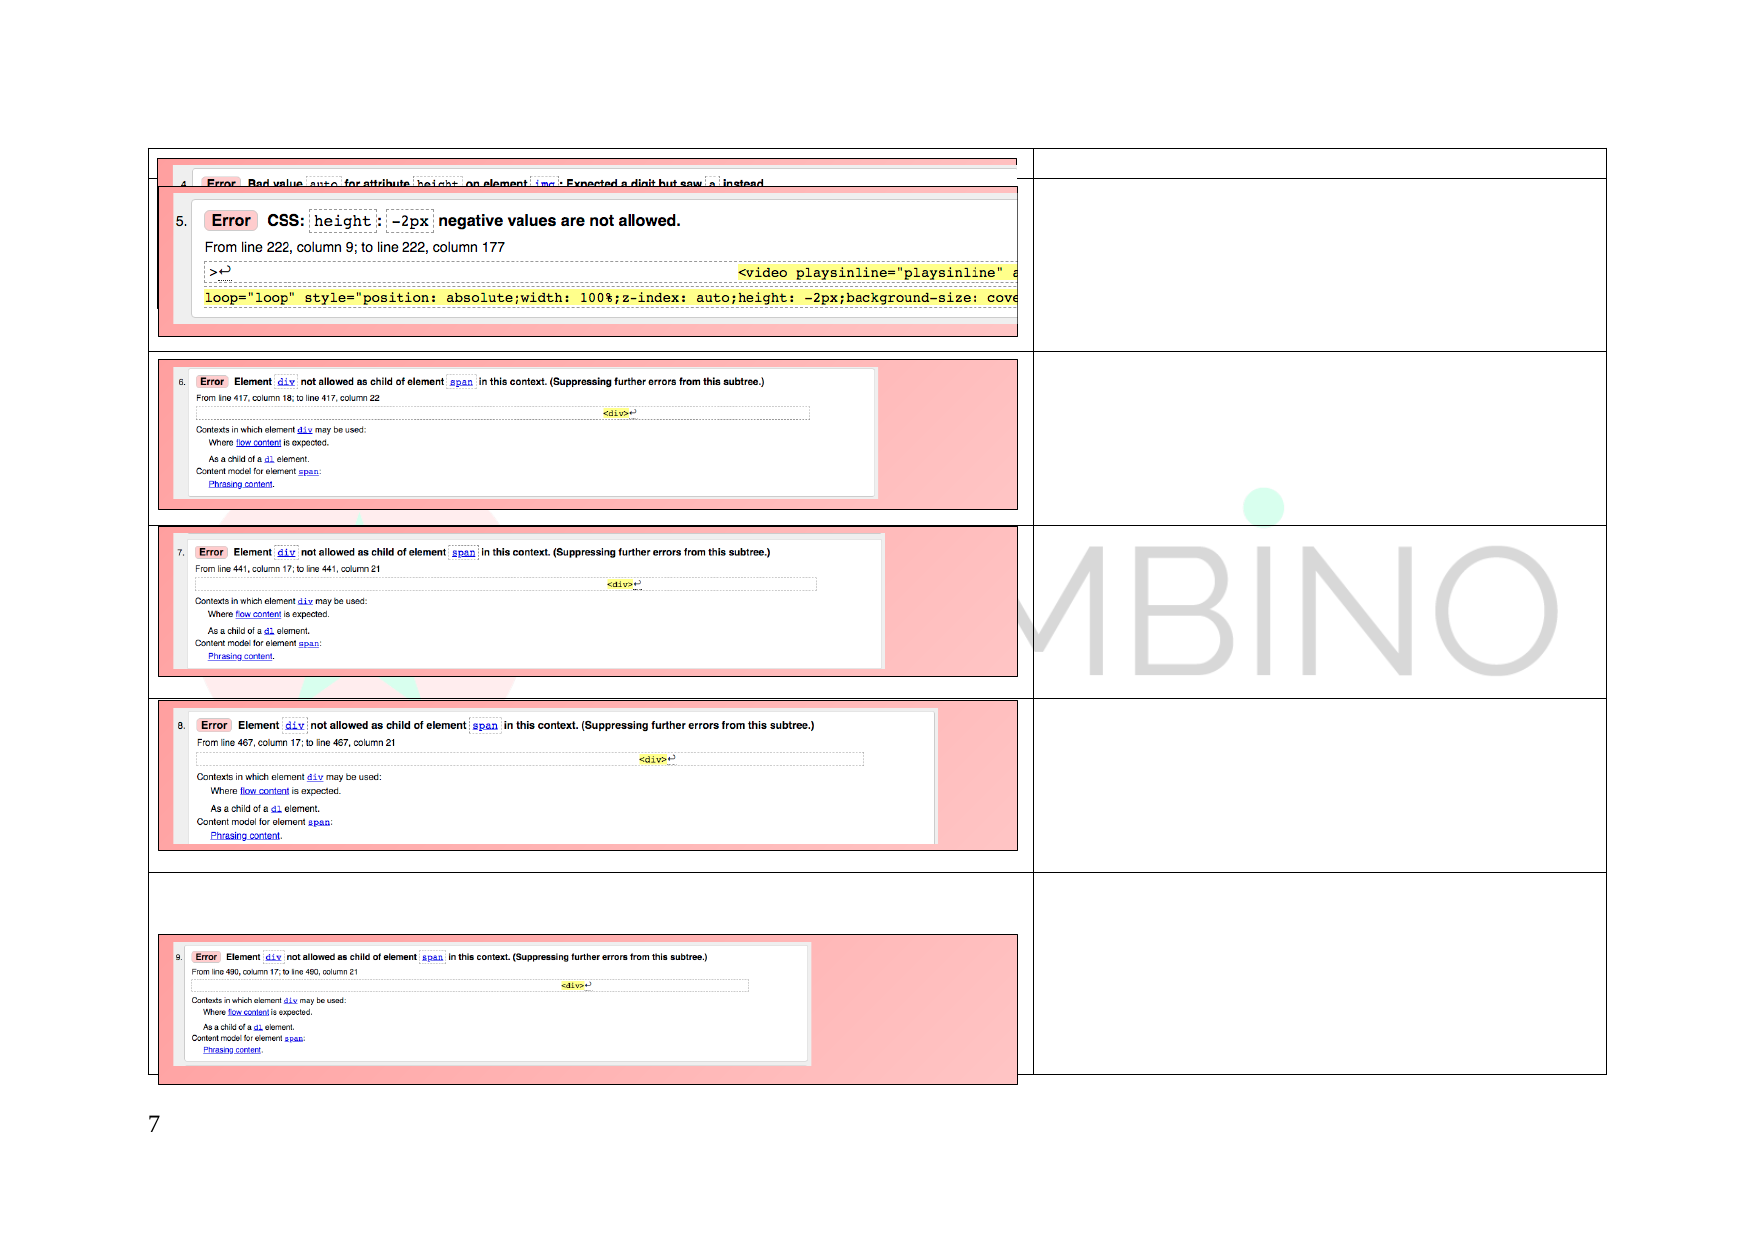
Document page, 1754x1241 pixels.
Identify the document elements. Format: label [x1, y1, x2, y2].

picture [173, 367, 879, 499]
table_cell [149, 179, 1033, 351]
table_cell [1034, 699, 1606, 872]
table_cell [1034, 526, 1606, 698]
picture [172, 165, 1017, 186]
table_cell [149, 526, 1033, 698]
table_cell [149, 352, 1033, 524]
table_cell [1034, 873, 1606, 1074]
table_cell [149, 873, 1033, 1074]
table_cell [149, 149, 1033, 177]
table_cell [1034, 149, 1606, 177]
picture [173, 533, 885, 669]
table_cell [149, 699, 1033, 872]
picture [173, 942, 812, 1066]
table_cell [1034, 352, 1606, 524]
picture [173, 708, 938, 844]
table_cell [1034, 179, 1606, 351]
picture [173, 193, 1018, 324]
